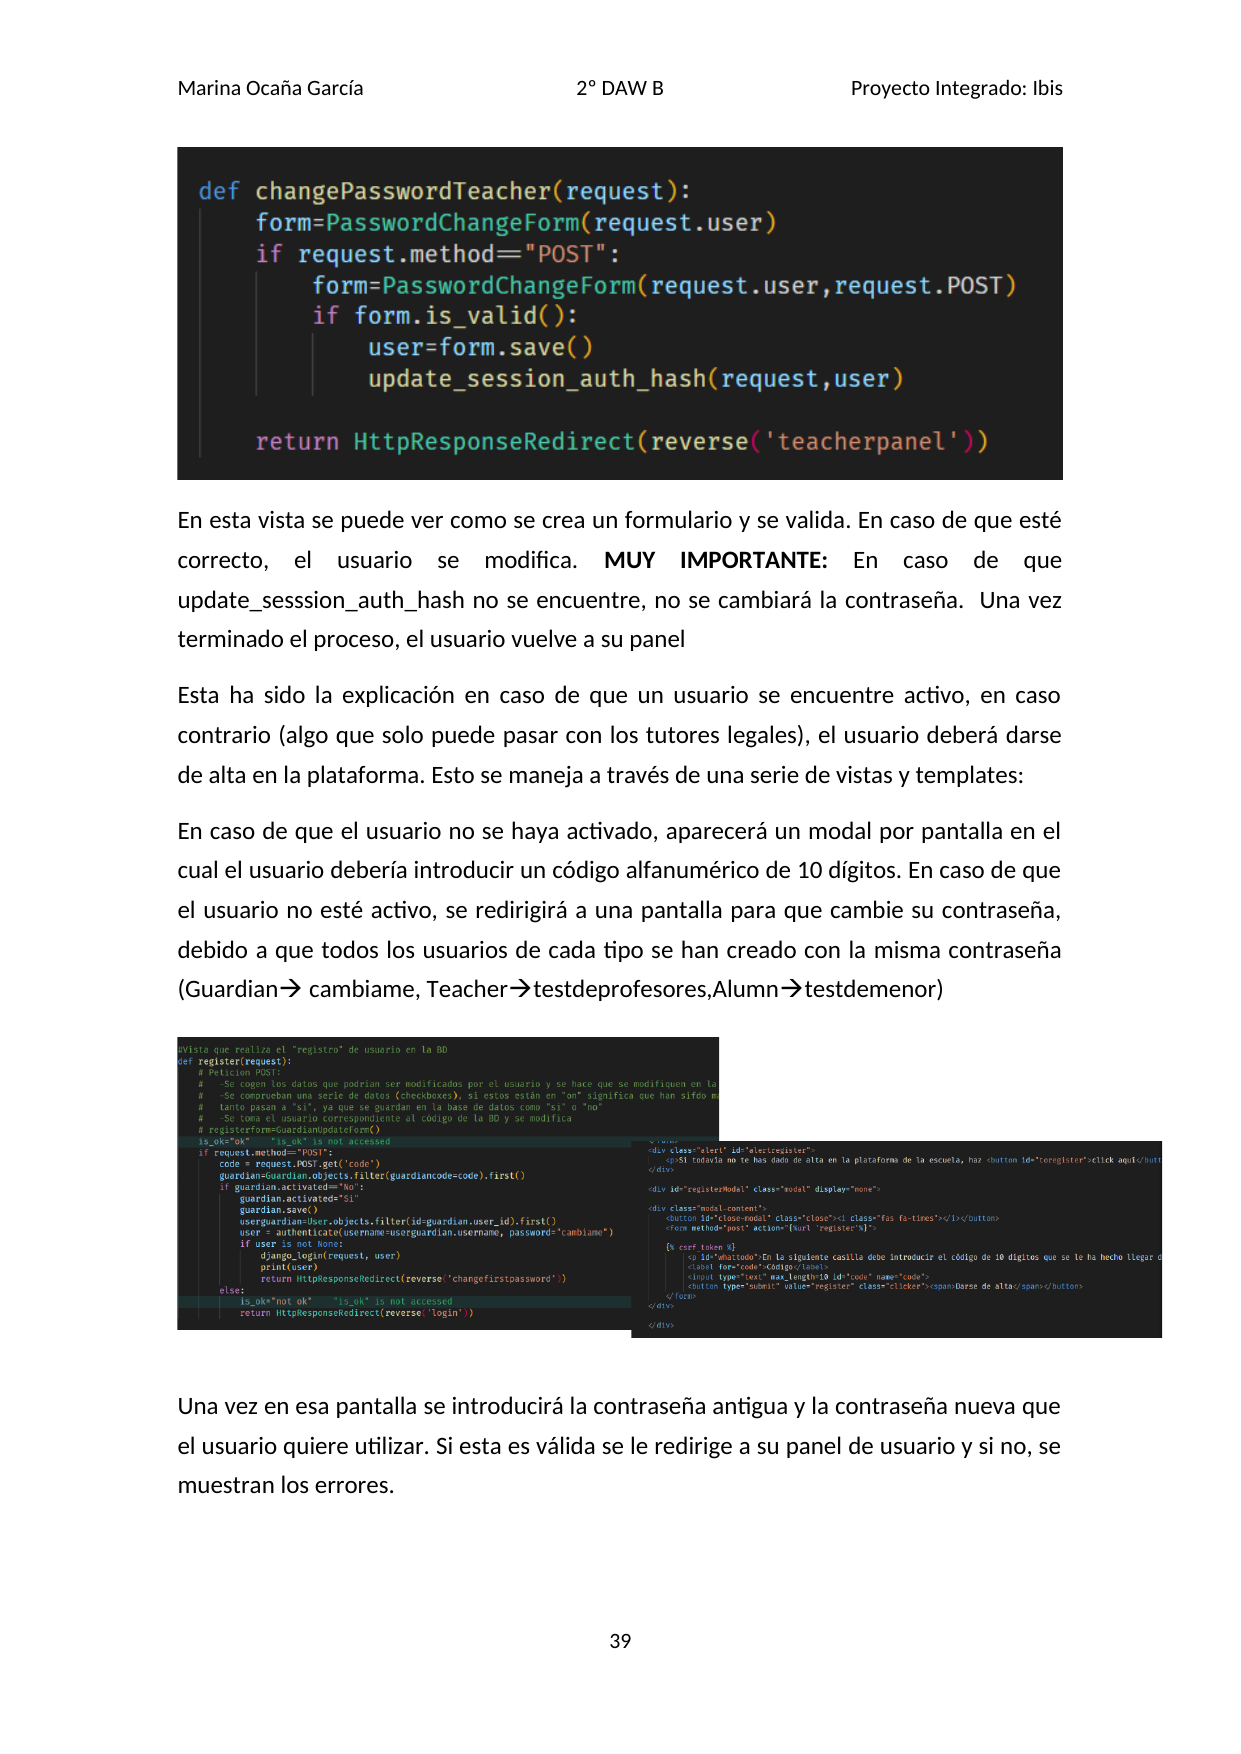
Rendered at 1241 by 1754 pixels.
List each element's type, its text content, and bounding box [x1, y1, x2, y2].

text Una vez en esa pantalla se introducirá la contraseña antigua y la contraseña nueva que el usuario quiere utilizar. Si esta es válida se le redirige a su panel de usuario y si no, se muestran los errores. [177, 1391, 1063, 1500]
picture [177, 147, 1063, 480]
text En esta vista se puede ver como se crea un formulario y se valida. En caso de que esté correcto, el usuario se modifica. MUY IMPORTANTE: En caso de que update_sesssion_auth_hash no se encuentre, no se cambiará la contraseña. Una vez terminado el proceso, el usuario vuelve a su panel [177, 504, 1063, 654]
text Esta ha sido la explicación en caso de que un usuario se encuentre activo, en caso contrario (algo que solo puede pasar con los tutores legales), el usuario deberá darse de alta en la plataforma. Esto se maneja a través de una serie de vistas y templates: [177, 679, 1063, 789]
text En caso de que el usuario no se haya activado, aparecerá un modal por pantalla en el cual el usuario debería introducir un código alfanumérico de 10 dígitos. En caso de que el usuario no esté activo, se redirigirá a una pantalla para que cambie su contraseña, debido a que todos los usuarios de cada tipo se han creado con la misma contraseña (Guardian cambiame, Teachertestdeprofesores,Alumntestdemenor) [177, 815, 1063, 1004]
picture [177, 1037, 1163, 1338]
